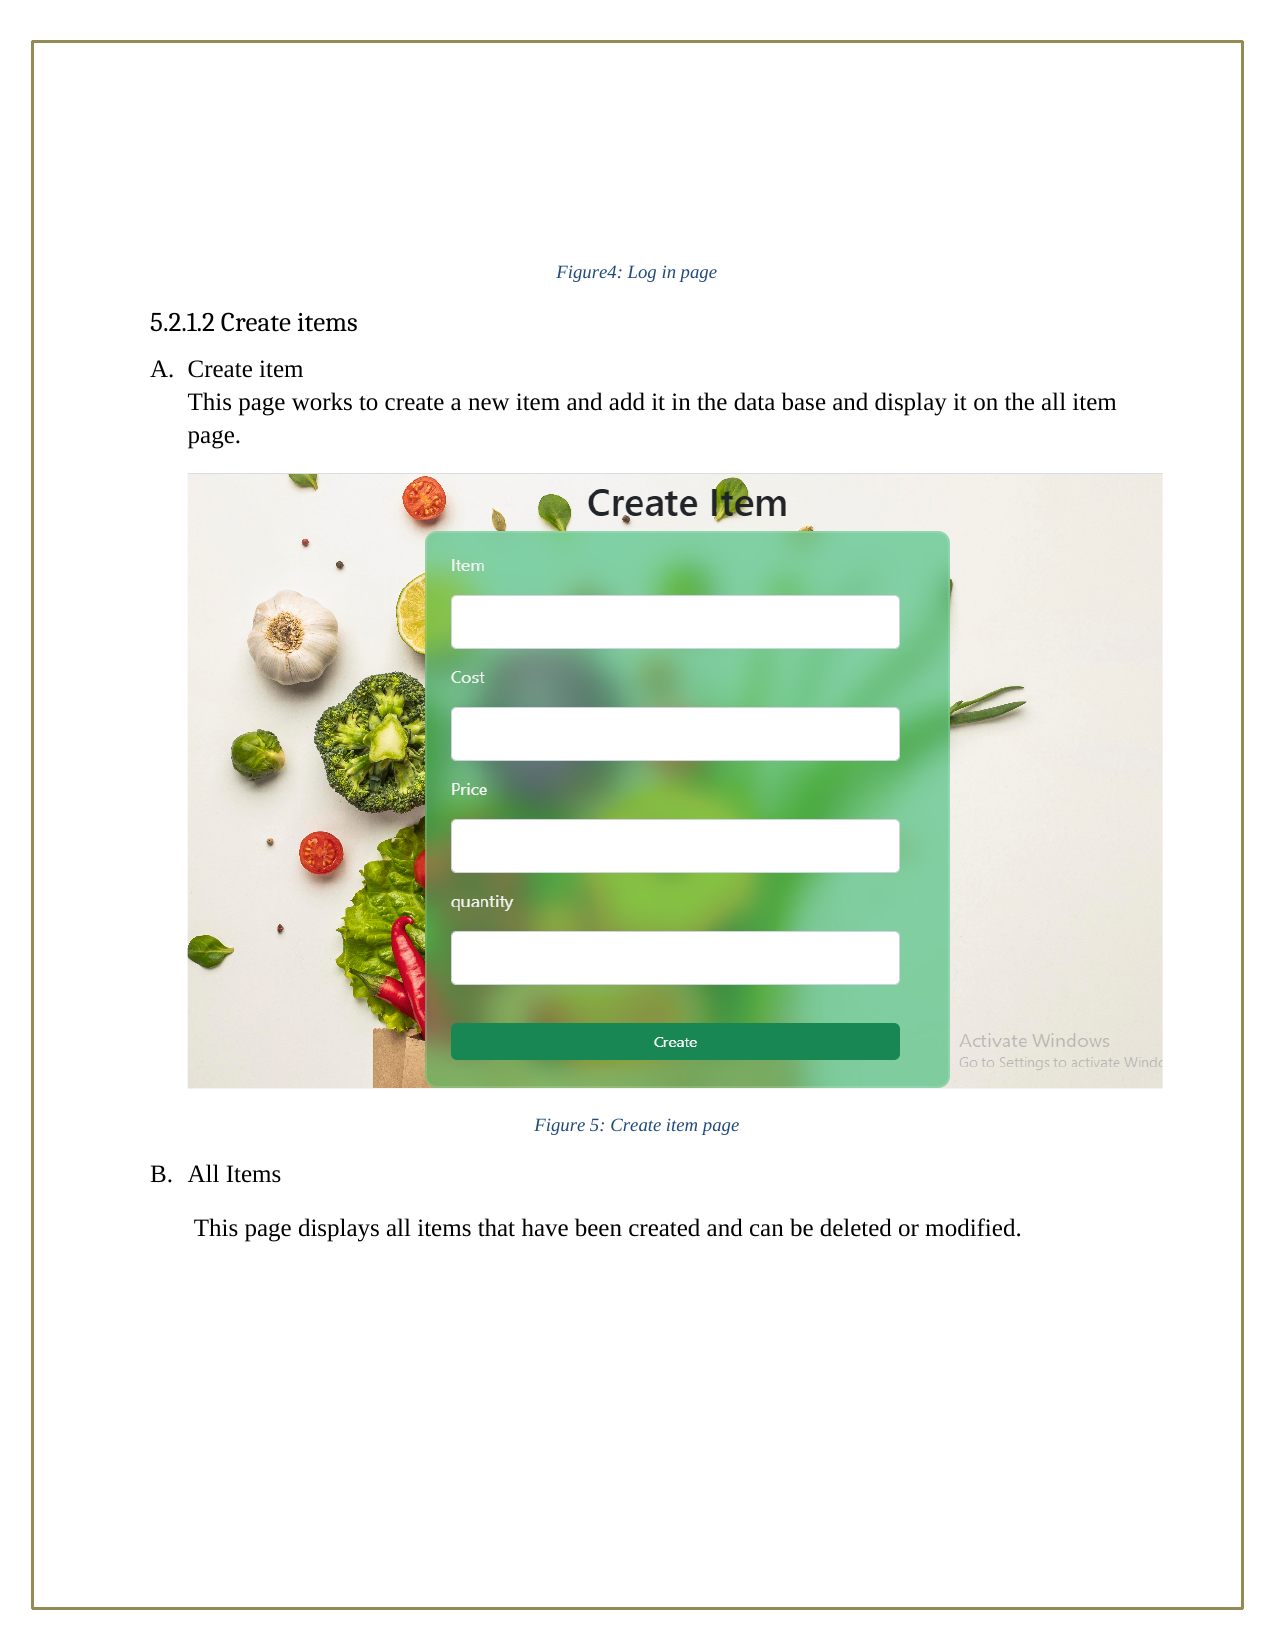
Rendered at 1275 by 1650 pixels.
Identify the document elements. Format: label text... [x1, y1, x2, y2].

list This page works to create a new item and add it in the data base and display it on the all item page. [187, 387, 1125, 448]
text Figure4: Log in page [150, 261, 1125, 283]
subtitle 5.2.1.2 Create items [150, 307, 1125, 338]
text This page displays all items that have been created and can be deleted or modified. [187, 1213, 1125, 1242]
list All Items [150, 1159, 1125, 1188]
text Figure 5: Create item page [150, 1114, 1125, 1135]
list Create item [150, 354, 1125, 382]
picture [187, 473, 1163, 1089]
